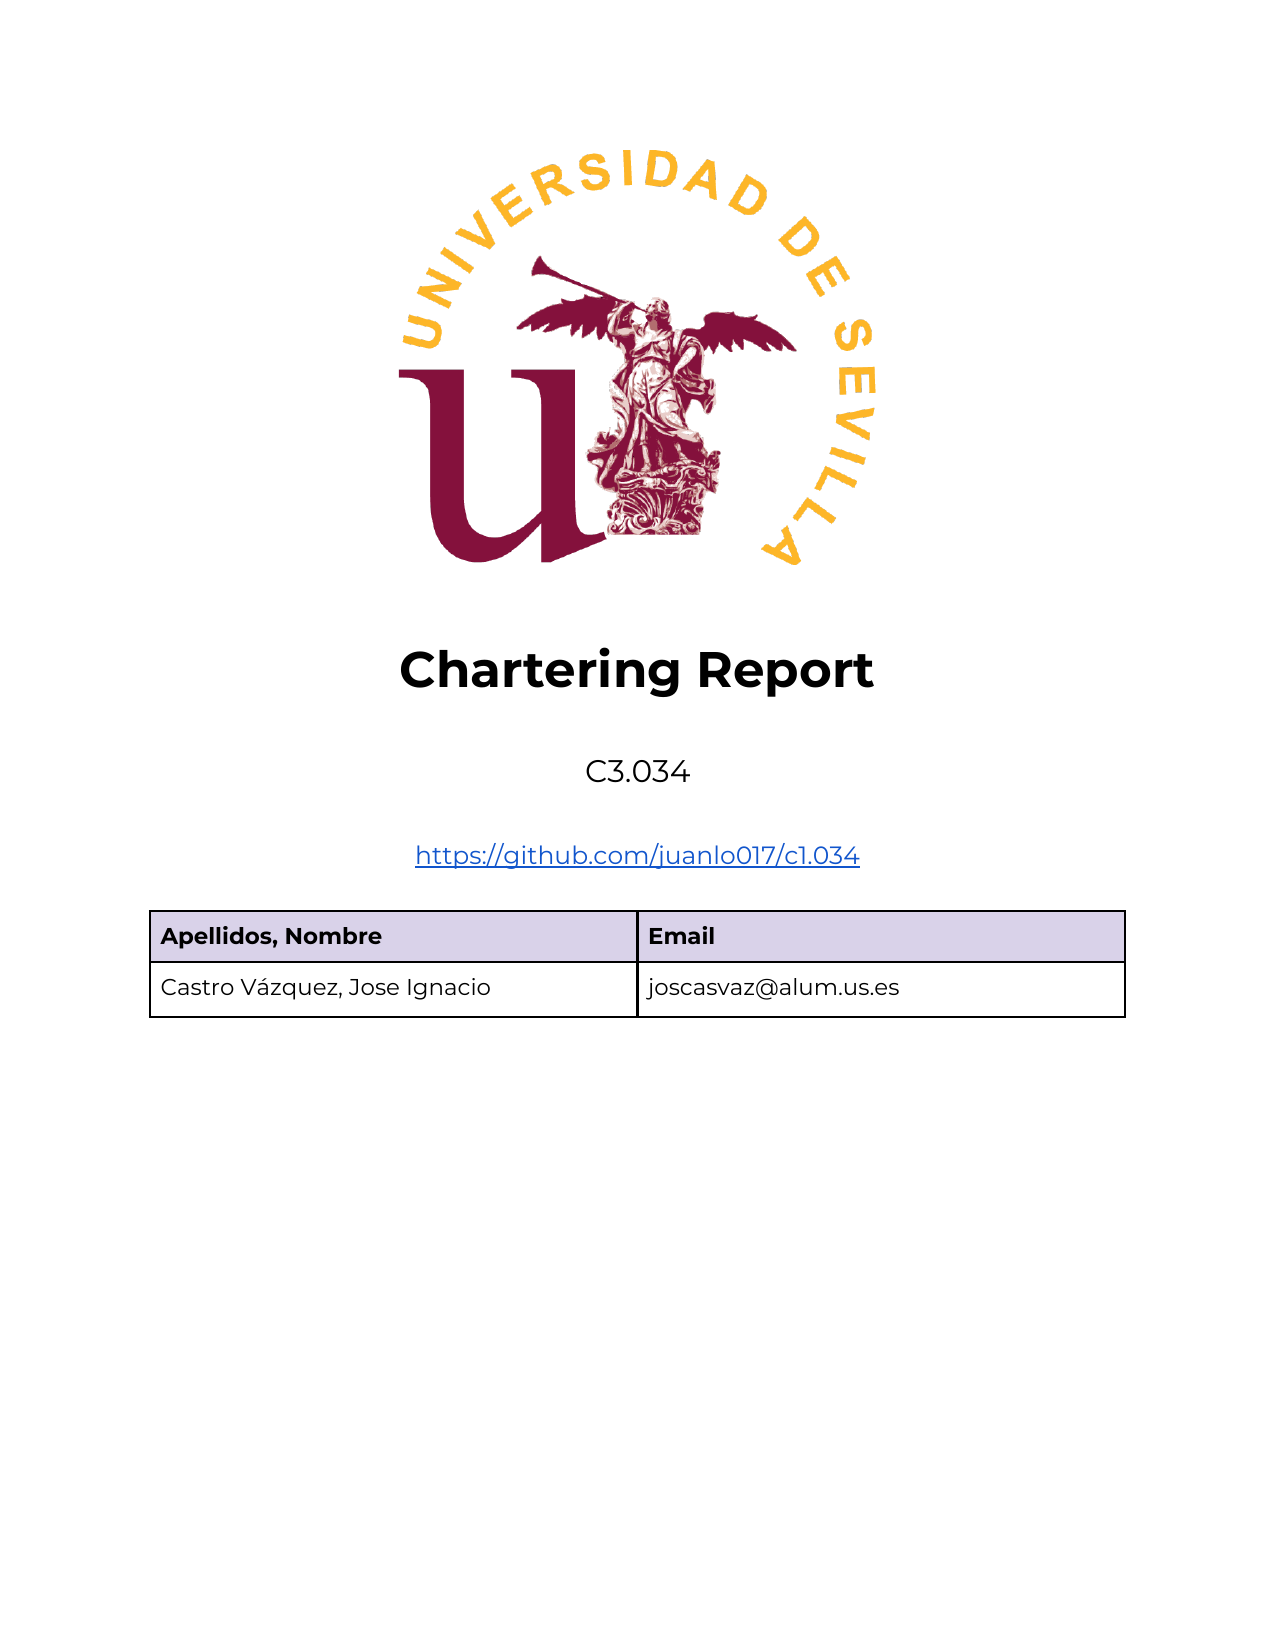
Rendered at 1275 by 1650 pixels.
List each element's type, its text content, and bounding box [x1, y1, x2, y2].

table_cell joscasvaz@alum.us.es [639, 963, 1124, 1016]
table_header Apellidos, Nombre [151, 912, 636, 961]
text Chartering Report [150, 639, 1125, 700]
table_cell Castro Vázquez, Jose Ignacio [151, 963, 636, 1016]
table_header Email [639, 912, 1124, 961]
picture [398, 150, 877, 565]
text C3.034 [150, 753, 1125, 791]
text https://github.com/juanlo017/c1.034 [150, 840, 1125, 871]
